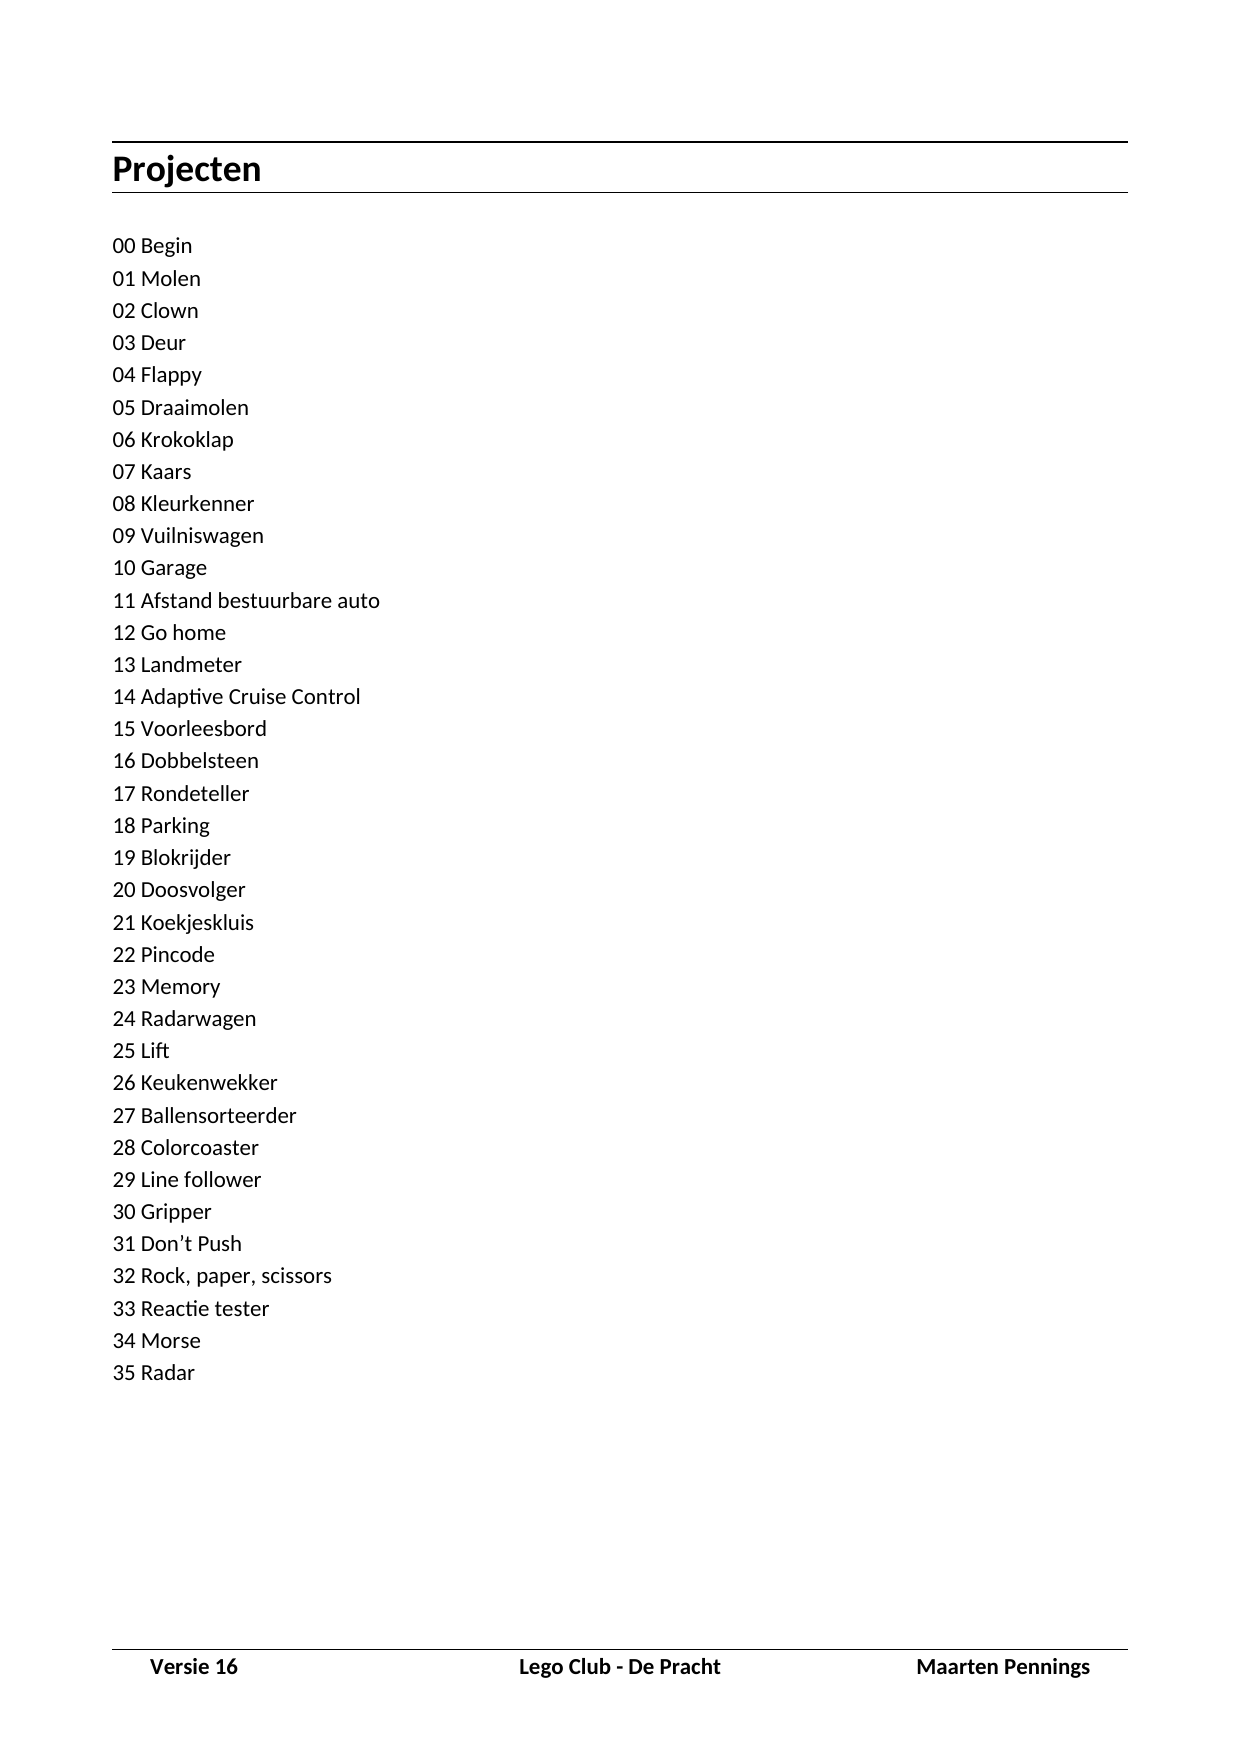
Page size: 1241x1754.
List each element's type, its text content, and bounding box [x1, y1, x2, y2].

text 00 Begin [112, 232, 1128, 260]
text 05 Draaimolen [112, 393, 1128, 421]
text 04 Flappy [112, 360, 1128, 388]
text 06 Krokoklap [112, 425, 1128, 453]
text 09 Vuilniswagen [112, 521, 1128, 549]
text 25 Lift [112, 1036, 1128, 1064]
text 03 Deur [112, 328, 1128, 356]
text 28 Colorcoaster [112, 1133, 1128, 1161]
text 18 Parking [112, 811, 1128, 839]
text 11 Afstand bestuurbare auto [112, 586, 1128, 614]
text Projecten [112, 143, 1128, 192]
text 32 Rock, paper, scissors [112, 1262, 1128, 1290]
text 26 Keukenwekker [112, 1068, 1128, 1097]
text 17 Rondeteller [112, 779, 1128, 807]
text 31 Don’t Push [112, 1229, 1128, 1257]
text 21 Koekjeskluis [112, 908, 1128, 936]
text 07 Kaars [112, 457, 1128, 485]
text 02 Clown [112, 296, 1128, 324]
text 22 Pincode [112, 940, 1128, 968]
text 20 Doosvolger [112, 875, 1128, 903]
text 34 Morse [112, 1326, 1128, 1354]
text 15 Voorleesbord [112, 714, 1128, 742]
text 35 Radar [112, 1358, 1128, 1386]
text 16 Dobbelsteen [112, 747, 1128, 775]
text 10 Garage [112, 553, 1128, 582]
text 33 Reactie tester [112, 1294, 1128, 1322]
text 30 Gripper [112, 1197, 1128, 1225]
text 14 Adaptive Cruise Control [112, 682, 1128, 710]
text 29 Line follower [112, 1165, 1128, 1193]
text 27 Ballensorteerder [112, 1101, 1128, 1129]
text 12 Go home [112, 618, 1128, 646]
text 23 Memory [112, 972, 1128, 1000]
text 13 Landmeter [112, 650, 1128, 678]
text 19 Blokrijder [112, 843, 1128, 871]
text 01 Molen [112, 264, 1128, 292]
text 24 Radarwagen [112, 1004, 1128, 1032]
text 08 Kleurkenner [112, 489, 1128, 517]
